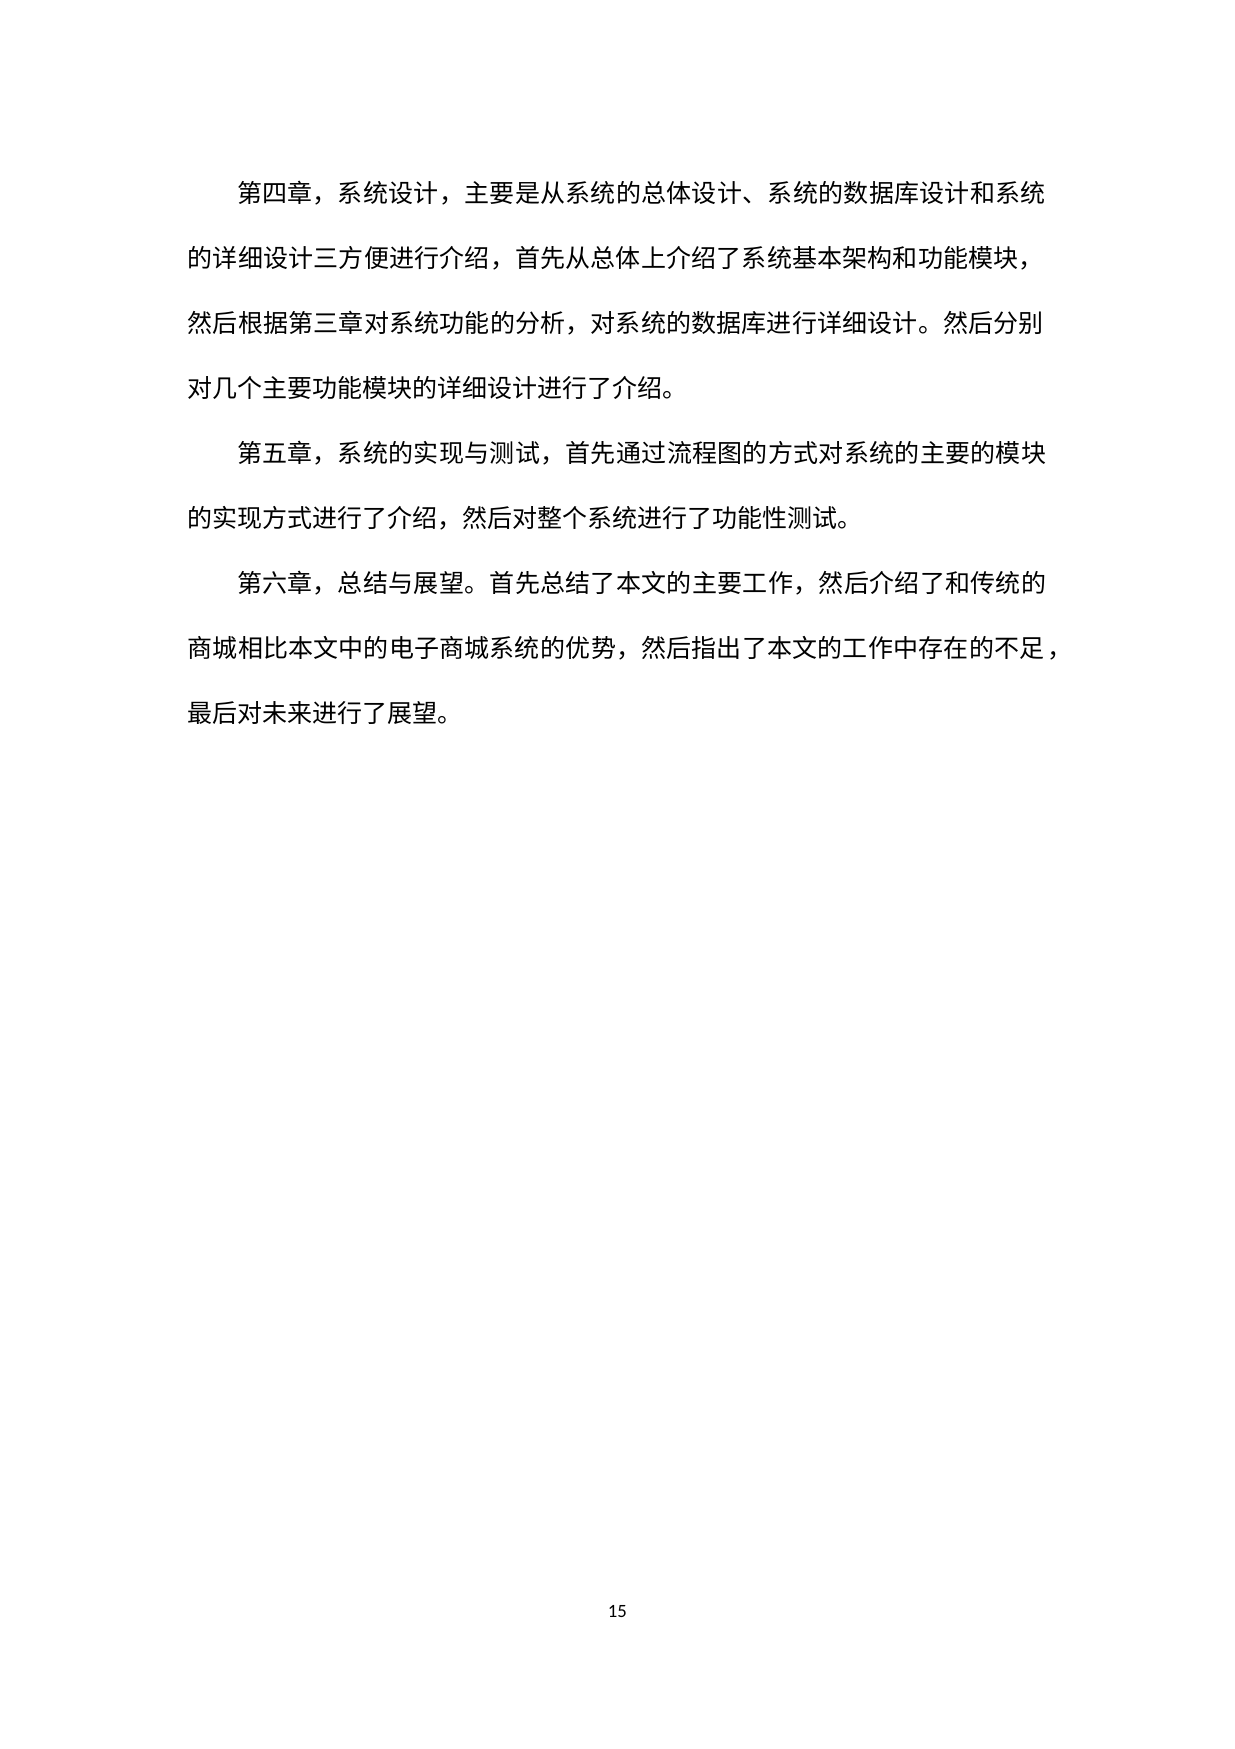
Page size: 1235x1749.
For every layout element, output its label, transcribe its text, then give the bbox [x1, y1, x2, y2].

list ，系统的实现与测试，首先通过流程图的方式对系统的主要的模块的实现方式进行了介绍，然后对整个系统进行了功能性测试。 [187, 419, 1047, 549]
list ，总结与展望。首先总结了本文的主要工作，然后介绍了和传统的商城相比本文中的电子商城系统的优势，然后指出了本文的工作中存在的不足，最后对未来进行了展望。 [187, 549, 1047, 744]
list ，系统设计，主要是从系统的总体设计、系统的数据库设计和系统的详细设计三方便进行介绍，首先从总体上介绍了系统基本架构和功能模块，然后根据第三章对系统功能的分析，对系统的数据库进行详细设计。然后分别对几个主要功能模块的详细设计进行了介绍。 [187, 159, 1047, 419]
